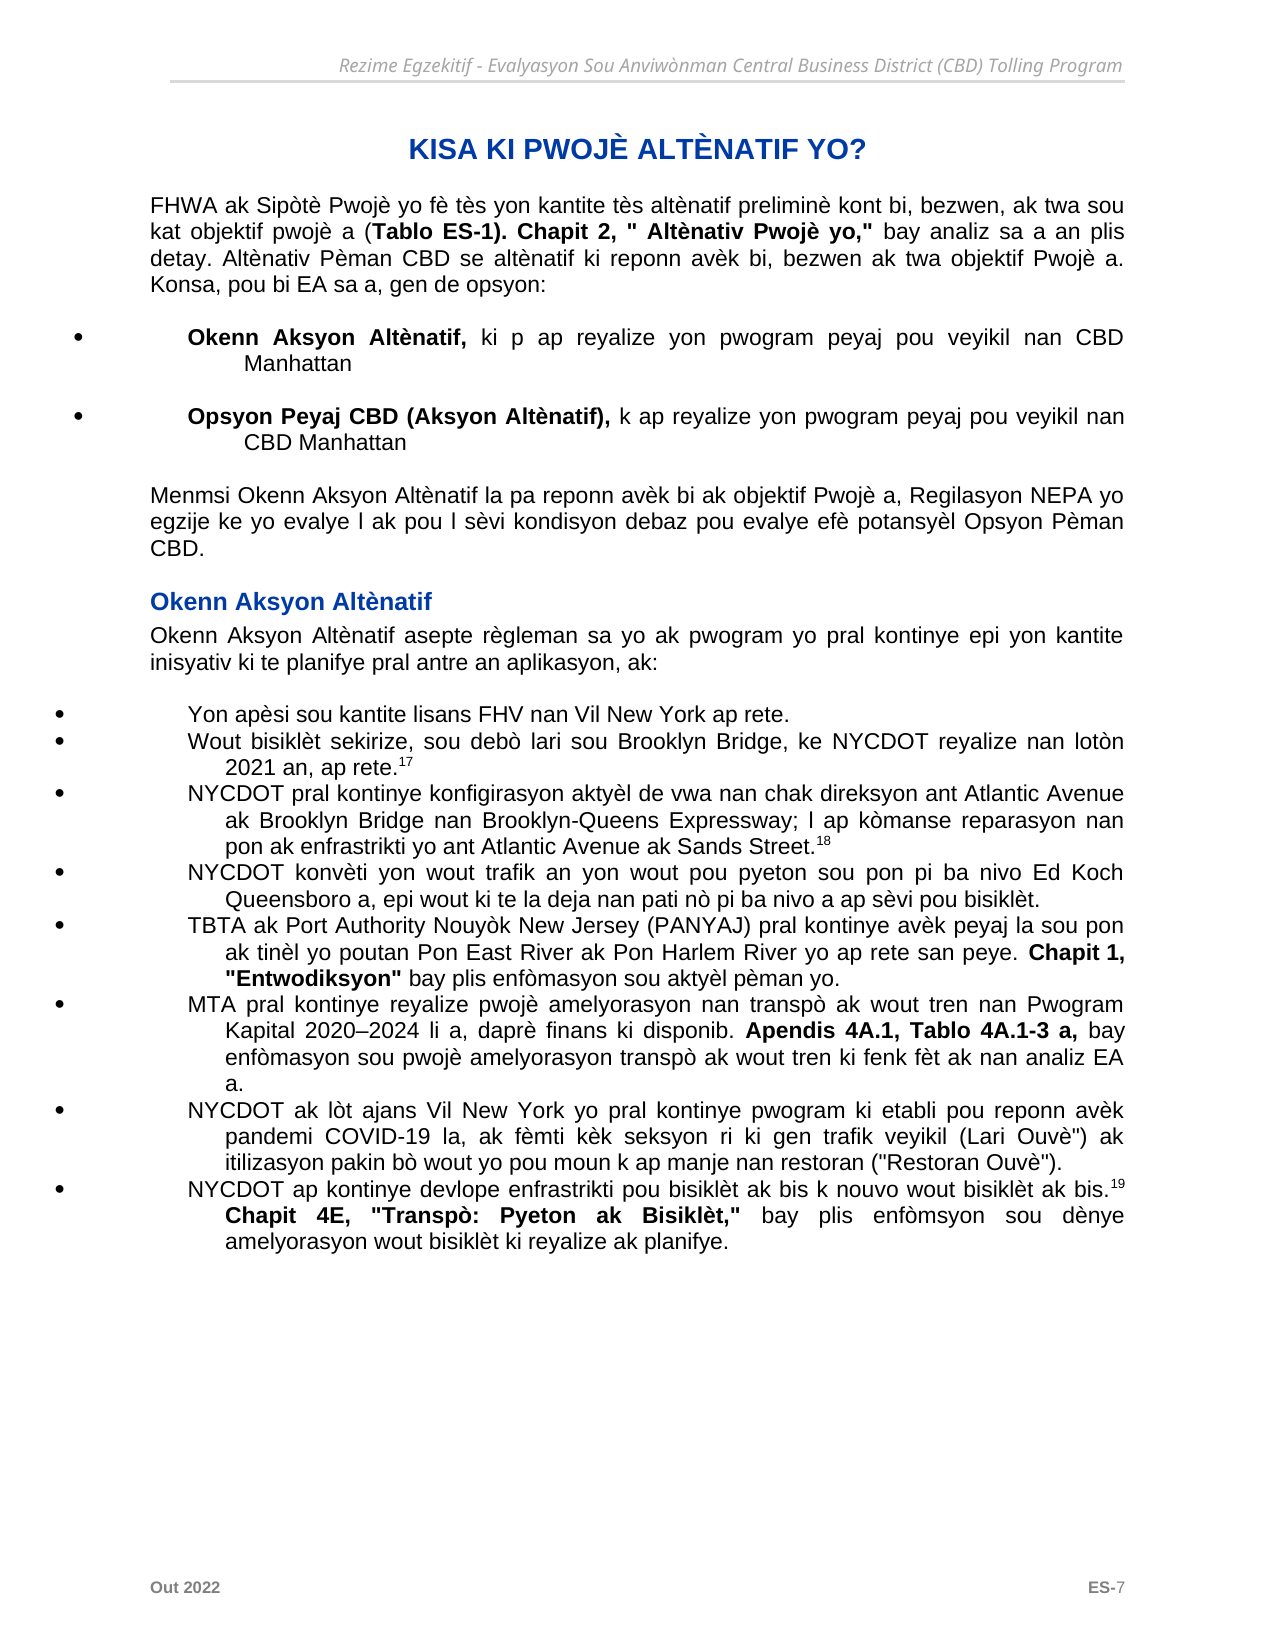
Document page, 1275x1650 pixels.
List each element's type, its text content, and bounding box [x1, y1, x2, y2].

list MTA pral kontinye reyalize pwojè amelyorasyon nan transpò ak wout tren nan Pwogram Kapital 2020–2024 li a, daprè finans ki disponib. Apendis 4A.1, Tablo 4A.1-3 a, bay enfòmasyon sou pwojè amelyorasyon transpò ak wout tren ki fenk fèt ak nan analiz EA a. [56, 991, 1125, 1097]
list TBTA ak Port Authority Nouyòk New Jersey (PANYAJ) pral kontinye avèk peyaj la sou pon ak tinèl yo poutan Pon East River ak Pon Harlem River yo ap rete san peye. Chapit 1, "Entwodiksyon" bay plis enfòmasyon sou aktyèl pèman yo. [56, 912, 1125, 991]
list Okenn Aksyon Altènatif, ki p ap reyalize yon pwogram peyaj pou veyikil nan CBD Manhattan [74, 324, 1125, 376]
text Okenn Aksyon Altènatif asepte règleman sa yo ak pwogram yo pral kontinye epi yon kantite inisyativ ki te planifye pral antre an aplikasyon, ak: [150, 622, 1125, 675]
text Menmsi Okenn Aksyon Altènatif la pa reponn avèk bi ak objektif Pwojè a, Regilasyon NEPA yo egzije ke yo evalye l ak pou l sèvi kondisyon debaz pou evalye efè potansyèl Opsyon Pèman CBD. [150, 482, 1125, 561]
list NYCDOT ak lòt ajans Vil New York yo pral kontinye pwogram ki etabli pou reponn avèk pandemi COVID-19 la, ak fèmti kèk seksyon ri ki gen trafik veyikil (Lari Ouvè") ak itilizasyon pakin bò wout yo pou moun k ap manje nan restoran ("Restoran Ouvè"). [56, 1097, 1125, 1176]
list Opsyon Peyaj CBD (Aksyon Altènatif), k ap reyalize yon pwogram peyaj pou veyikil nan CBD Manhattan [74, 403, 1125, 455]
list NYCDOT konvèti yon wout trafik an yon wout pou pyeton sou pon pi ba nivo Ed Koch Queensboro a, epi wout ki te la deja nan pati nò pi ba nivo a ap sèvi pou bisiklèt. [56, 859, 1125, 912]
list Yon apèsi sou kantite lisans FHV nan Vil New York ap rete. [56, 701, 1125, 728]
list NYCDOT pral kontinye konfigirasyon aktyèl de vwa nan chak direksyon ant Atlantic Avenue ak Brooklyn Bridge nan Brooklyn-Queens Expressway; l ap kòmanse reparasyon nan pon ak enfrastrikti yo ant Atlantic Avenue ak Sands Street. [56, 780, 1125, 859]
list Wout bisiklèt sekirize, sou debò lari sou Brooklyn Bridge, ke NYCDOT reyalize nan lotòn 2021 an, ap rete. [56, 728, 1125, 780]
text FHWA ak Sipòtè Pwojè yo fè tès yon kantite tès altènatif preliminè kont bi, bezwen, ak twa sou kat objektif pwojè a (Tablo ES-1). Chapit 2, " Altènativ Pwojè yo," bay analiz sa a an plis detay. Altènativ Pèman CBD se altènatif ki reponn avèk bi, bezwen ak twa objektif Pwojè a. Konsa, pou bi EA sa a, gen de opsyon: [150, 192, 1125, 297]
list NYCDOT ap kontinye devlope enfrastrikti pou bisiklèt ak bis k nouvo wout bisiklèt ak bis. Chapit 4E, "Transpò: Pyeton ak Bisiklèt," bay plis enfòmsyon sou dènye amelyorasyon wout bisiklèt ki reyalize ak planifye. [56, 1176, 1125, 1255]
subtitle KISA KI PWOJÈ ALTÈNATIF YO? [150, 132, 1125, 166]
subtitle Okenn Aksyon Altènatif [150, 587, 1125, 616]
